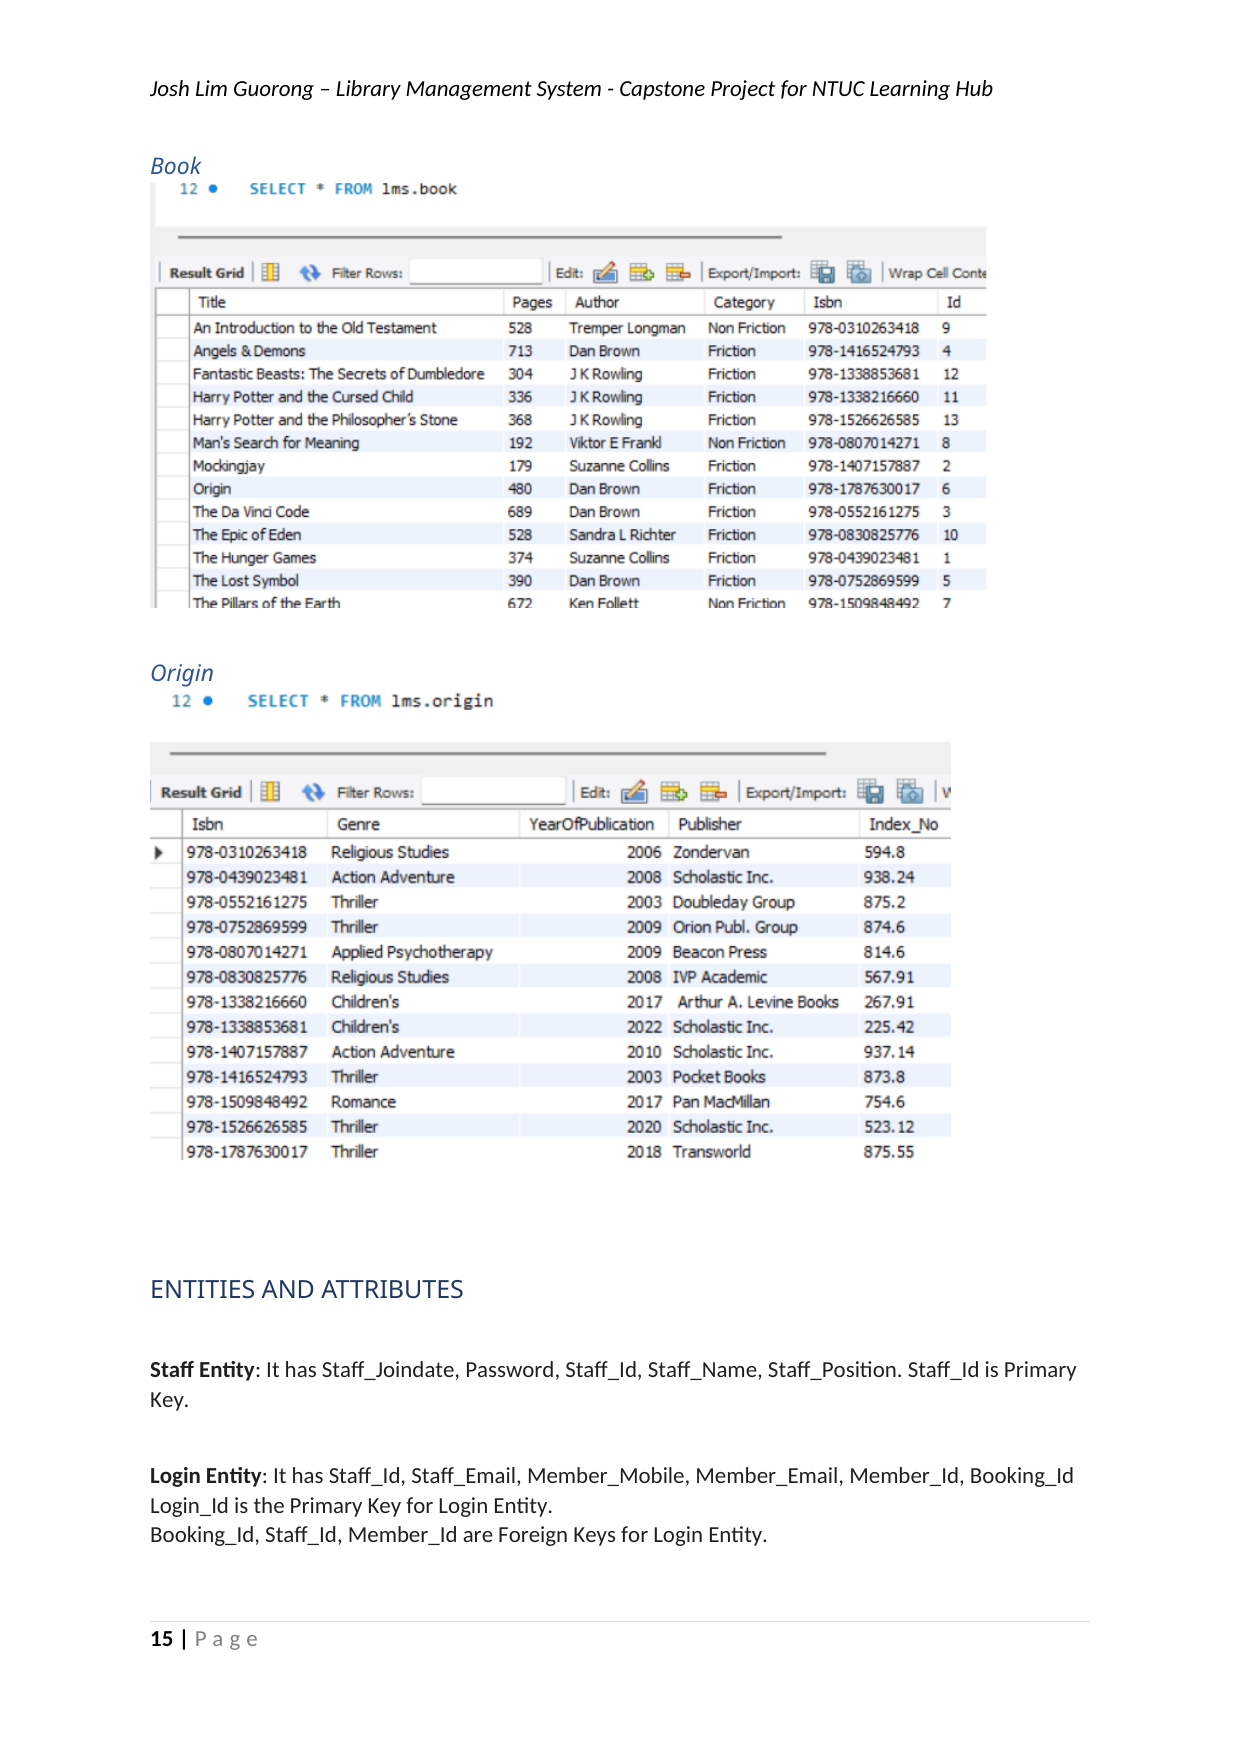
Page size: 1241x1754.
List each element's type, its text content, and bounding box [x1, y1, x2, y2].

subtitle Entities and Attributes [150, 1272, 1090, 1306]
subtitle Origin [150, 657, 1090, 688]
text Login Entity: It has Staff_Id, Staff_Email, Member_Mobile, Member_Email, Member_Id, Booking_Id Login_Id is the Primary Key for Login Entity. Booking_Id, Staff_Id, Member_Id are Foreign Keys for Login Entity. [150, 1461, 1090, 1548]
subtitle Book [150, 150, 1090, 181]
text Staff Entity: It has Staff_Joindate, Password, Staff_Id, Staff_Name, Staff_Position. Staff_Id is Primary Key. [150, 1355, 1090, 1443]
picture [150, 690, 951, 1160]
picture [150, 183, 987, 608]
